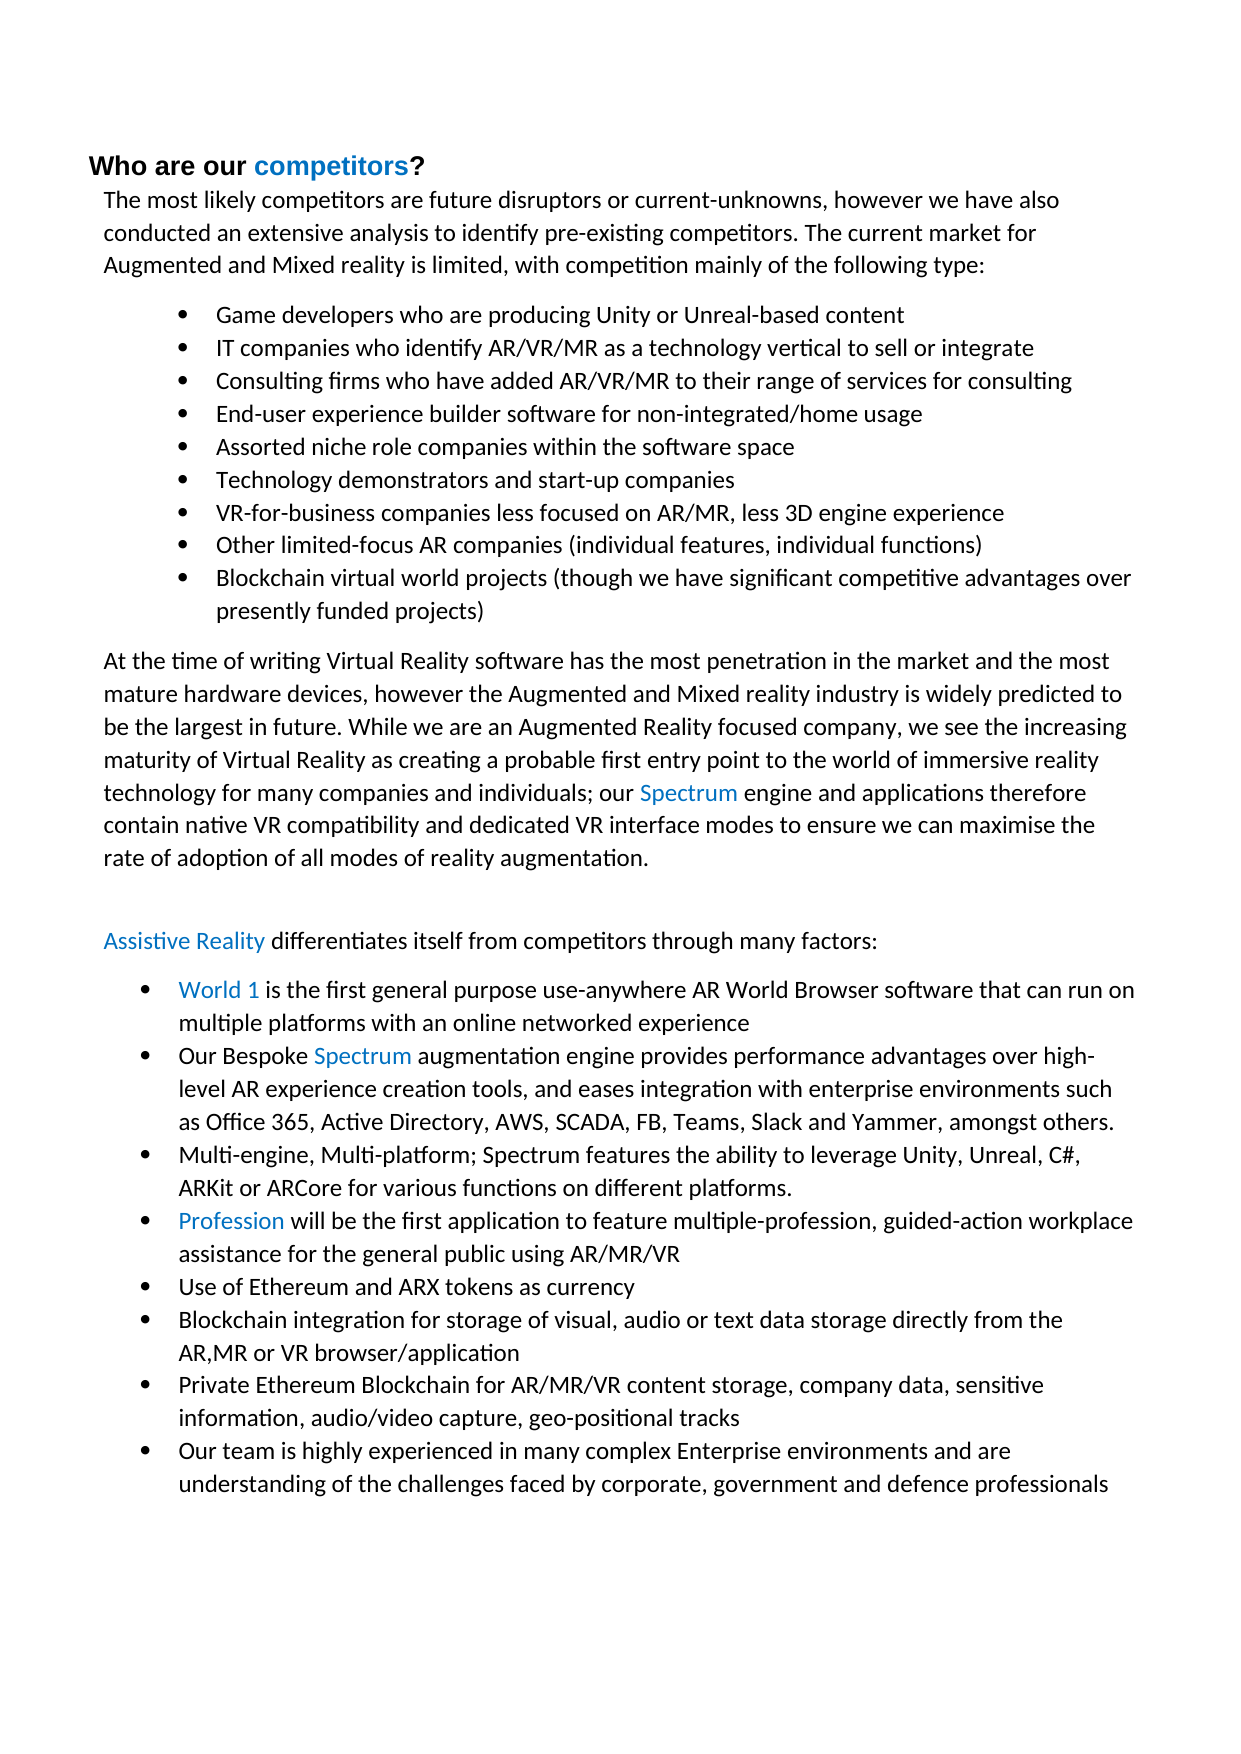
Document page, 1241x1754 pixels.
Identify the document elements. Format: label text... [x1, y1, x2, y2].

list IT companies who identify AR/VR/MR as a technology vertical to sell or integrate [178, 332, 1137, 363]
list Profession will be the first application to feature multiple-profession, guided-action workplace assistance for the general public using AR/MR/VR [141, 1205, 1137, 1268]
list Game developers who are producing Unity or Unreal-based content [178, 299, 1137, 330]
list Assorted niche role companies within the software space [178, 431, 1137, 461]
list VR-for-business companies less focused on AR/MR, less 3D engine experience [178, 497, 1137, 527]
list Our Bespoke Spectrum augmentation engine provides performance advantages over high-level AR experience creation tools, and eases integration with enterprise environments such as Office 365, Active Directory, AWS, SCADA, FB, Teams, Slack and Yammer, amongst others. [141, 1040, 1137, 1137]
text At the time of writing Virtual Reality software has the most penetration in the market and the most mature hardware devices, however the Augmented and Mixed reality industry is widely predicted to be the largest in future. While we are an Augmented Reality focused company, we see the increasing maturity of Virtual Reality as creating a probable first entry point to the world of immersive reality technology for many companies and individuals; our Spectrum engine and applications therefore contain native VR compatibility and dedicated VR interface modes to ensure we can maximise the rate of adoption of all modes of reality augmentation. [103, 645, 1137, 873]
list Other limited-focus AR companies (individual features, individual functions) [178, 529, 1137, 560]
text Assistive Reality differentiates itself from competitors through many factors: [103, 892, 1137, 956]
text The most likely competitors are future disruptors or current-unknowns, however we have also conducted an extensive analysis to identify pre-existing competitors. The current market for Augmented and Mixed reality is limited, with competition mainly of the following type: [103, 184, 1137, 280]
subtitle Who are our competitors? [88, 150, 1137, 181]
list Private Ethereum Blockchain for AR/MR/VR content storage, company data, sensitive information, audio/video capture, geo-positional tracks [141, 1369, 1137, 1433]
list Our team is highly experienced in many complex Enterprise environments and are understanding of the challenges faced by corporate, government and defence professionals [141, 1435, 1137, 1499]
list End-user experience builder software for non-integrated/home usage [178, 398, 1137, 428]
list Use of Ethereum and ARX tokens as currency [141, 1271, 1137, 1301]
list World 1 is the first general purpose use-anywhere AR World Browser software that can run on multiple platforms with an online networked experience [141, 974, 1137, 1038]
list Multi-engine, Multi-platform; Spectrum features the ability to leverage Unity, Unreal, C#, ARKit or ARCore for various functions on different platforms. [141, 1139, 1137, 1203]
list Technology demonstrators and start-up companies [178, 464, 1137, 494]
list Consulting firms who have added AR/VR/MR to their range of services for consulting [178, 365, 1137, 396]
list Blockchain integration for storage of visual, audio or text data storage directly from the AR,MR or VR browser/application [141, 1304, 1137, 1367]
list Blockchain virtual world projects (though we have significant competitive advantages over presently funded projects) [178, 562, 1137, 626]
